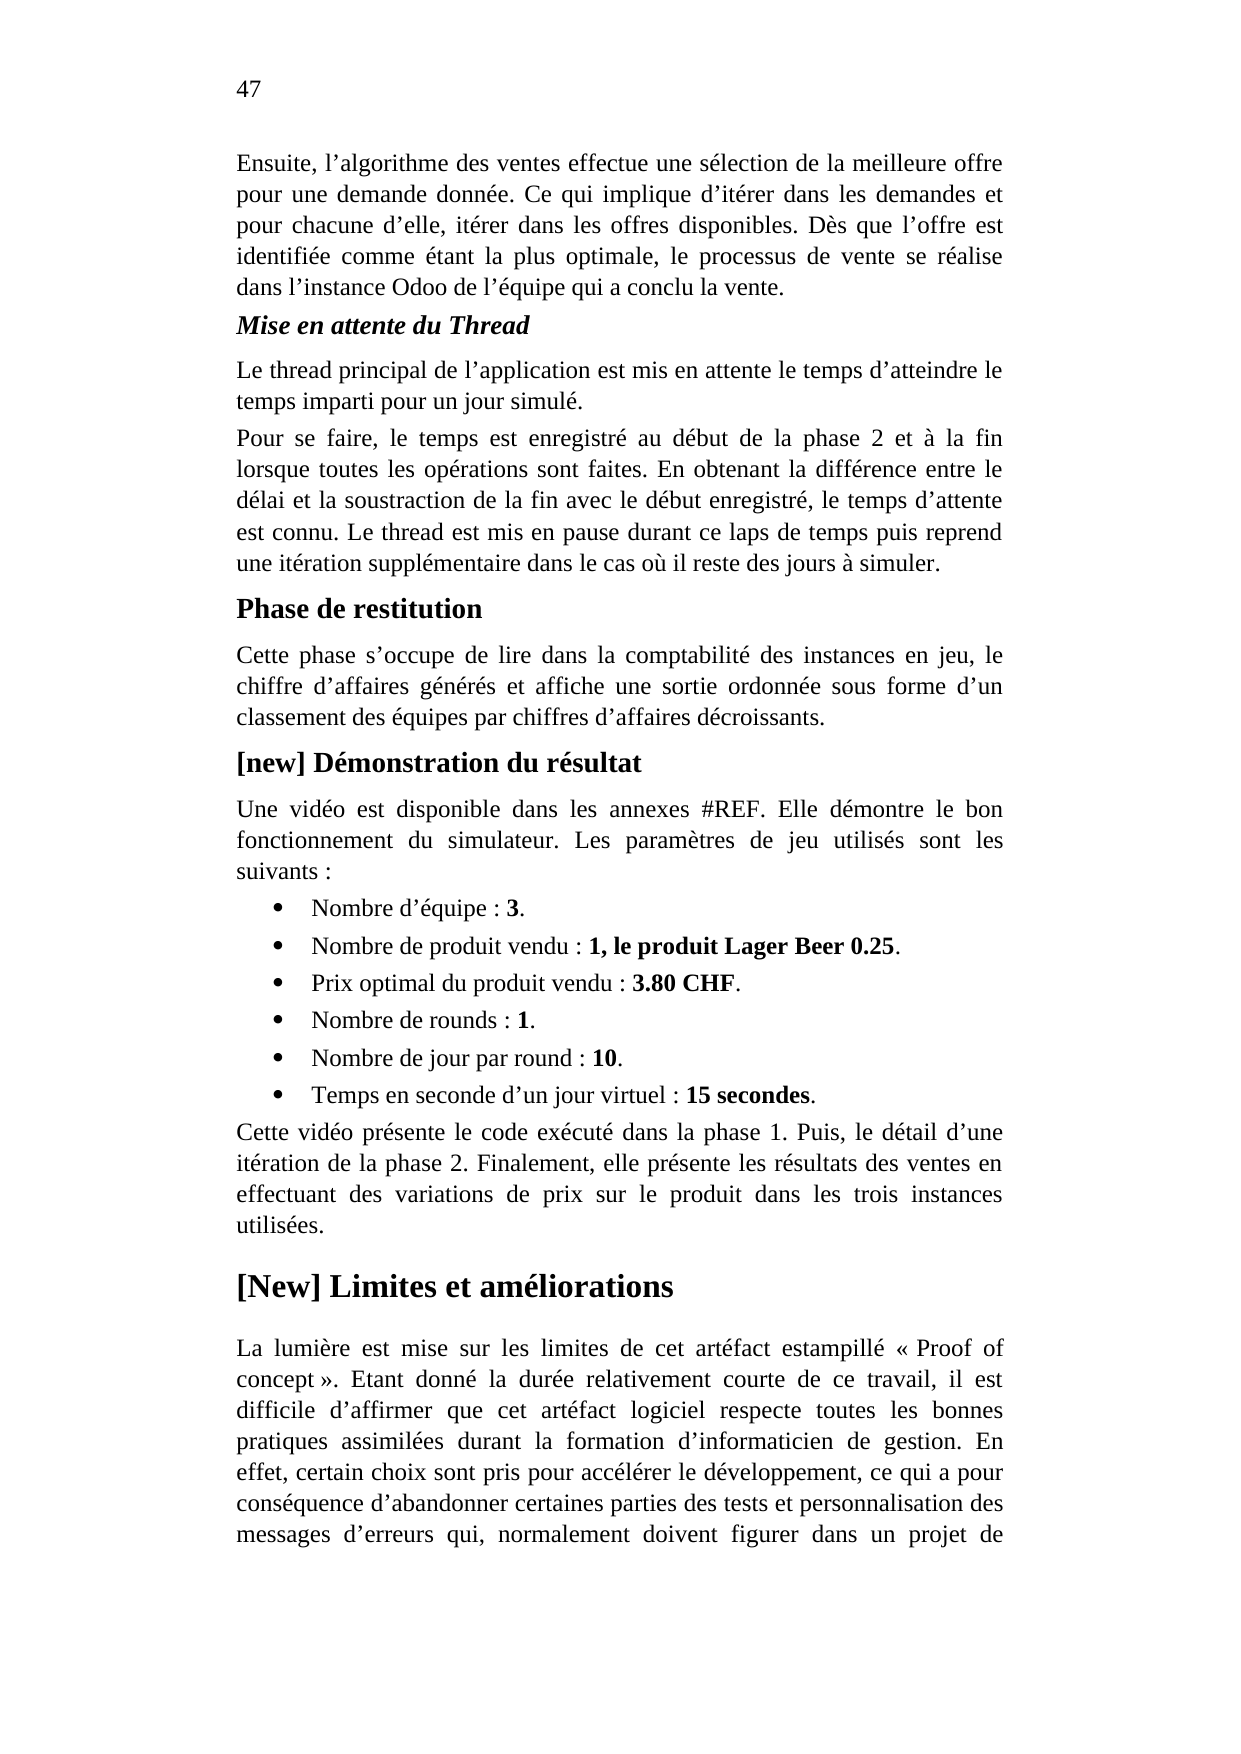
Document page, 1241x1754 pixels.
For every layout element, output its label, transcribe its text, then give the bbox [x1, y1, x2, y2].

text Mise en attente du Thread [236, 309, 1004, 340]
list Nombre de produit vendu : 1, le produit Lager Beer 0.25. [274, 931, 1004, 959]
text Cette phase s’occupe de lire dans la comptabilité des instances en jeu, le chiffre d’affaires générés et affiche une sortie ordonnée sous forme d’un classement des équipes par chiffres d’affaires décroissants. [236, 640, 1004, 731]
text [new] Démonstration du résultat [236, 746, 1004, 779]
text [236, 1333, 1004, 1548]
list Temps en seconde d’un jour virtuel : 15 secondes. [274, 1080, 1004, 1109]
list Nombre de rounds : 1. [274, 1005, 1004, 1034]
text Pour se faire, le temps est enregistré au début de la phase 2 et à la fin lorsque toutes les opérations sont faites. En obtenant la différence entre le délai et la soustraction de la fin avec le début enregistré, le temps d’attente est connu. Le thread est mis en pause durant ce laps de temps puis reprend une itération supplémentaire dans le cas où il reste des jours à simuler. [236, 423, 1004, 576]
list Prix optimal du produit vendu : 3.80 CHF. [274, 968, 1004, 997]
list Nombre de jour par round : 10. [274, 1043, 1004, 1071]
text Le thread principal de l’application est mis en attente le temps d’atteindre le temps imparti pour un jour simulé. [236, 355, 1004, 415]
text Cette vidéo présente le code exécuté dans la phase 1. Puis, le détail d’une itération de la phase 2. Finalement, elle présente les résultats des ventes en effectuant des variations de prix sur le produit dans les trois instances utilisées. [236, 1117, 1004, 1239]
list Nombre d’équipe : 3. [274, 893, 1004, 922]
text Ensuite, l’algorithme des ventes effectue une sélection de la meilleure offre pour une demande donnée. Ce qui implique d’itérer dans les demandes et pour chacune d’elle, itérer dans les offres disponibles. Dès que l’offre est identifiée comme étant la plus optimale, le processus de vente se réalise dans l’instance Odoo de l’équipe qui a conclu la vente. [236, 148, 1004, 301]
text [New] Limites et améliorations [236, 1266, 1004, 1305]
text Une vidéo est disponible dans les annexes #REF. Elle démontre le bon fonctionnement du simulateur. Les paramètres de jeu utilisés sont les suivants : [236, 794, 1004, 885]
text Phase de restitution [236, 591, 1004, 625]
